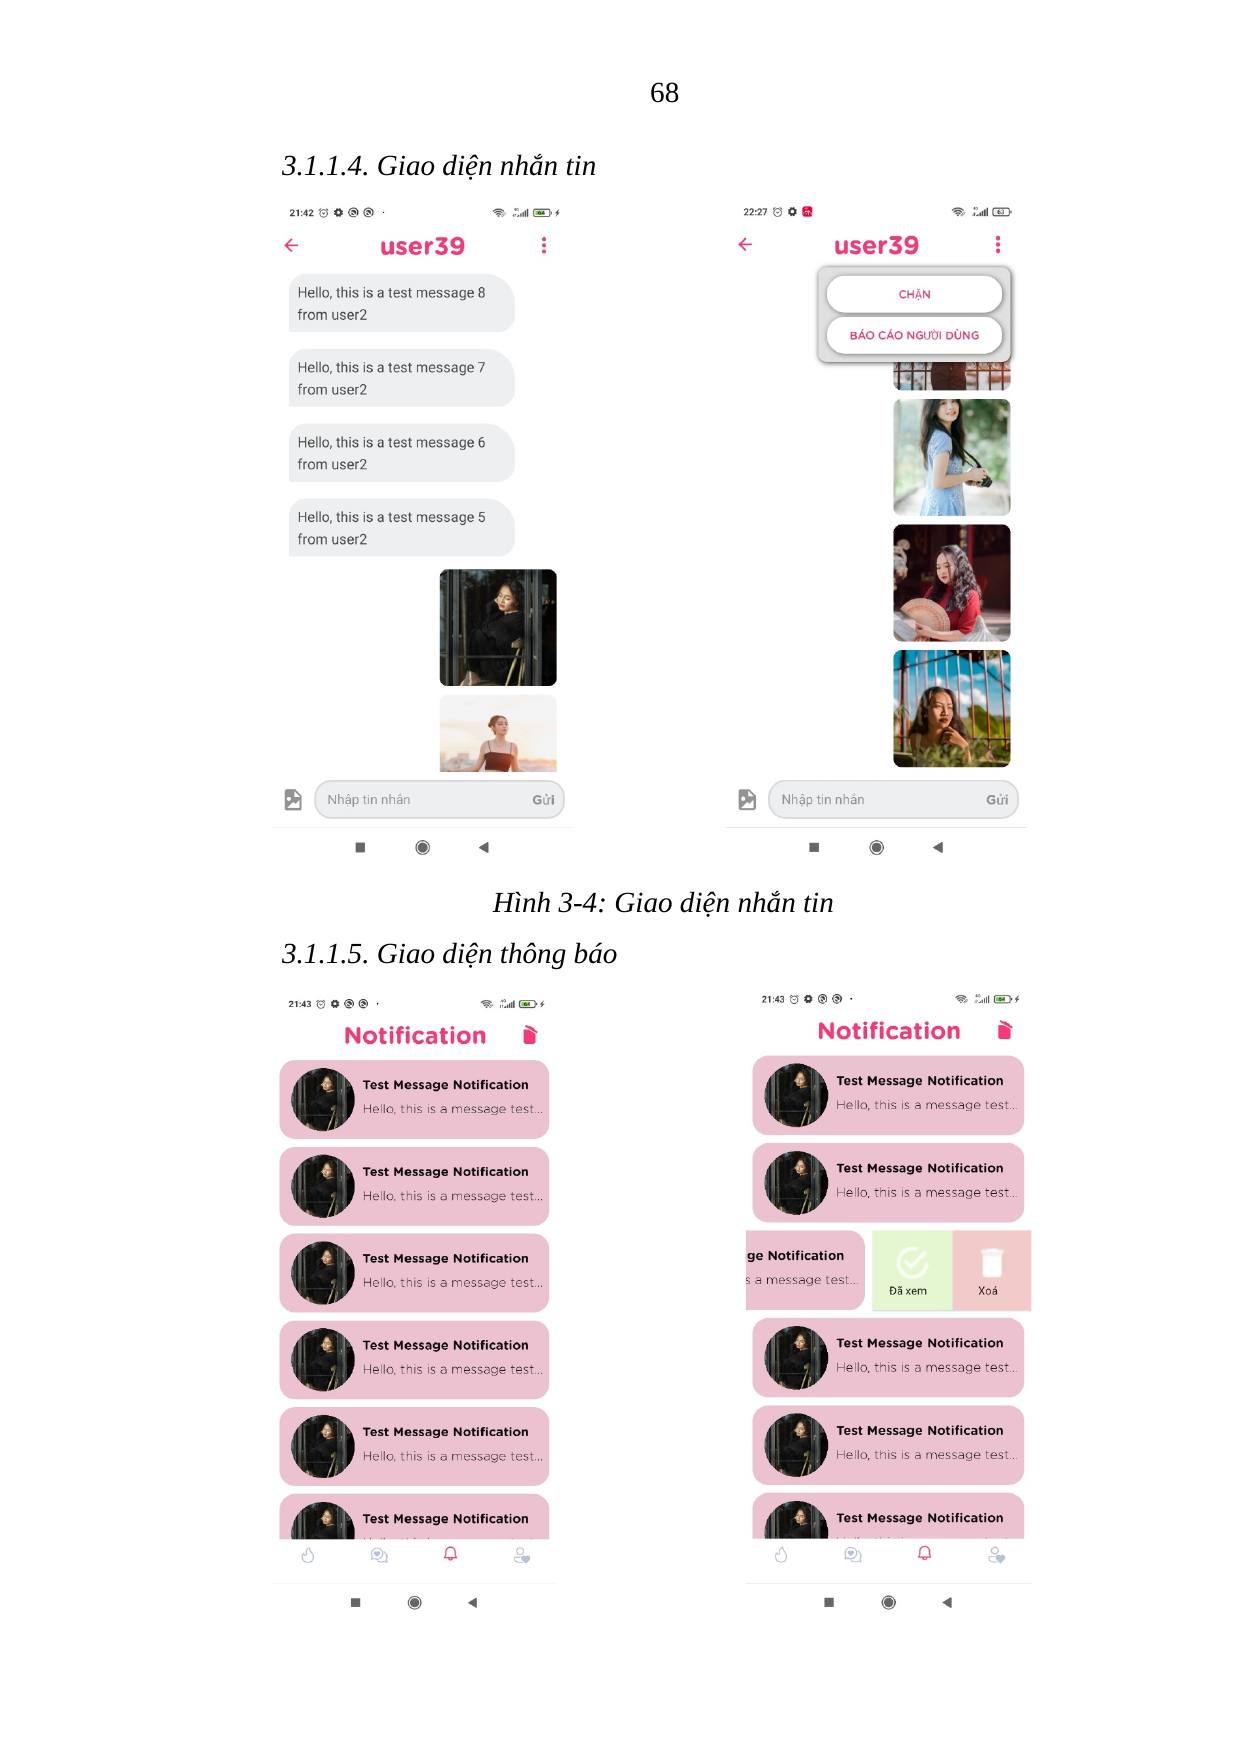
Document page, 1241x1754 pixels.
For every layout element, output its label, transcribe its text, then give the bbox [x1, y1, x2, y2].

picture [272, 198, 573, 867]
text Giao diện thông báo [282, 936, 1122, 969]
picture [272, 990, 557, 1621]
text Giao diện nhắn tin [282, 148, 1122, 181]
picture [726, 198, 1027, 867]
picture [745, 986, 1032, 1621]
